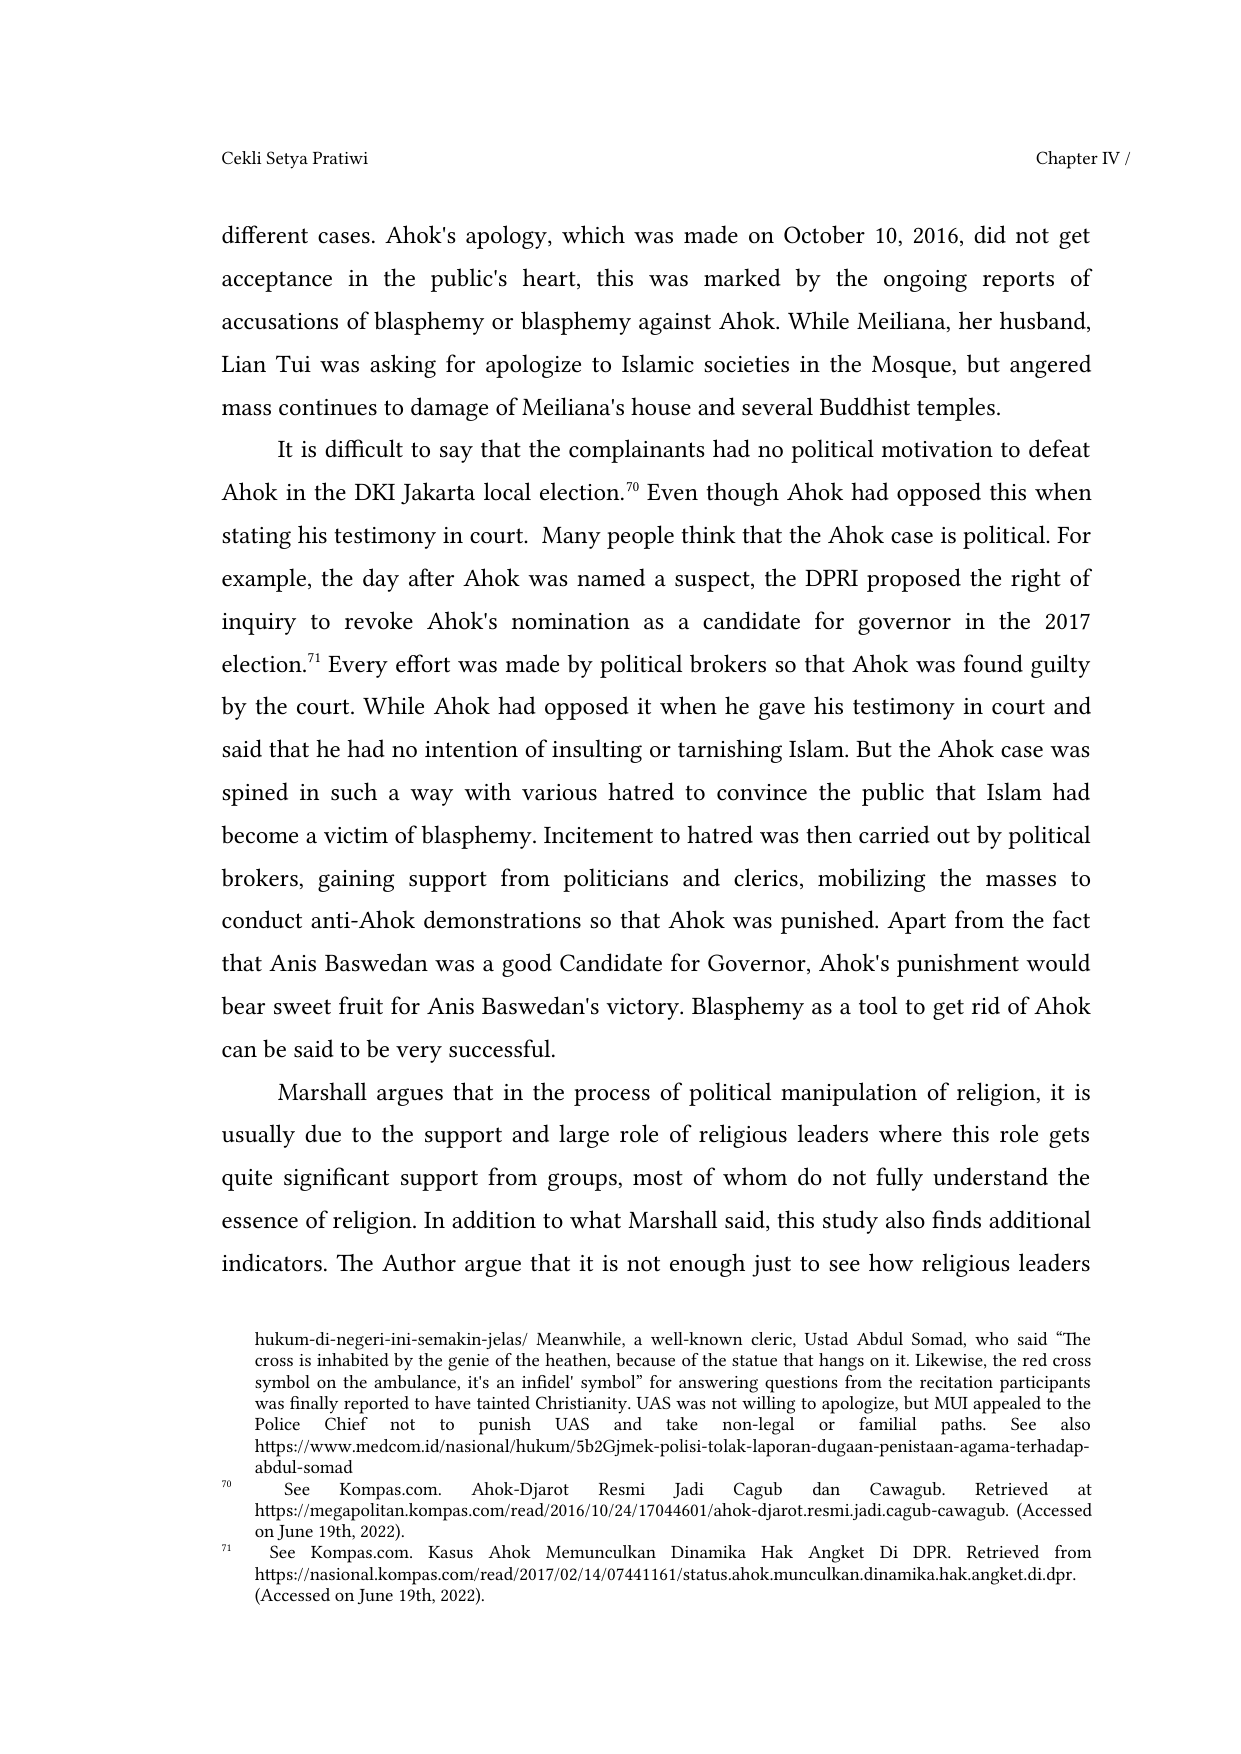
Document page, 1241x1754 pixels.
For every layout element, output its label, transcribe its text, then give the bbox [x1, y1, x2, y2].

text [221, 1078, 1092, 1277]
text It is difficult to say that the complainants had no political motivation to defeat Ahok in the DKI Jakarta local election. Even though Ahok had opposed this when stating his testimony in court. Many people think that the Ahok case is political. For example, the day after Ahok was named a suspect, the DPRI proposed the right of inquiry to revoke Ahok's nomination as a candidate for governor in the 2017 election. Every effort was made by political brokers so that Ahok was found guilty by the court. While Ahok had opposed it when he gave his testimony in court and said that he had no intention of insulting or tarnishing Islam. But the Ahok case was spined in such a way with various hatred to convince the public that Islam had become a victim of blasphemy. Incitement to hatred was then carried out by political brokers, gaining support from politicians and clerics, mobilizing the masses to conduct anti-Ahok demonstrations so that Ahok was punished. Apart from the fact that Anis Baswedan was a good Candidate for Governor, Ahok's punishment would bear sweet fruit for Anis Baswedan's victory. Blasphemy as a tool to get rid of Ahok can be said to be very successful. [221, 436, 1092, 1063]
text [221, 221, 1092, 421]
